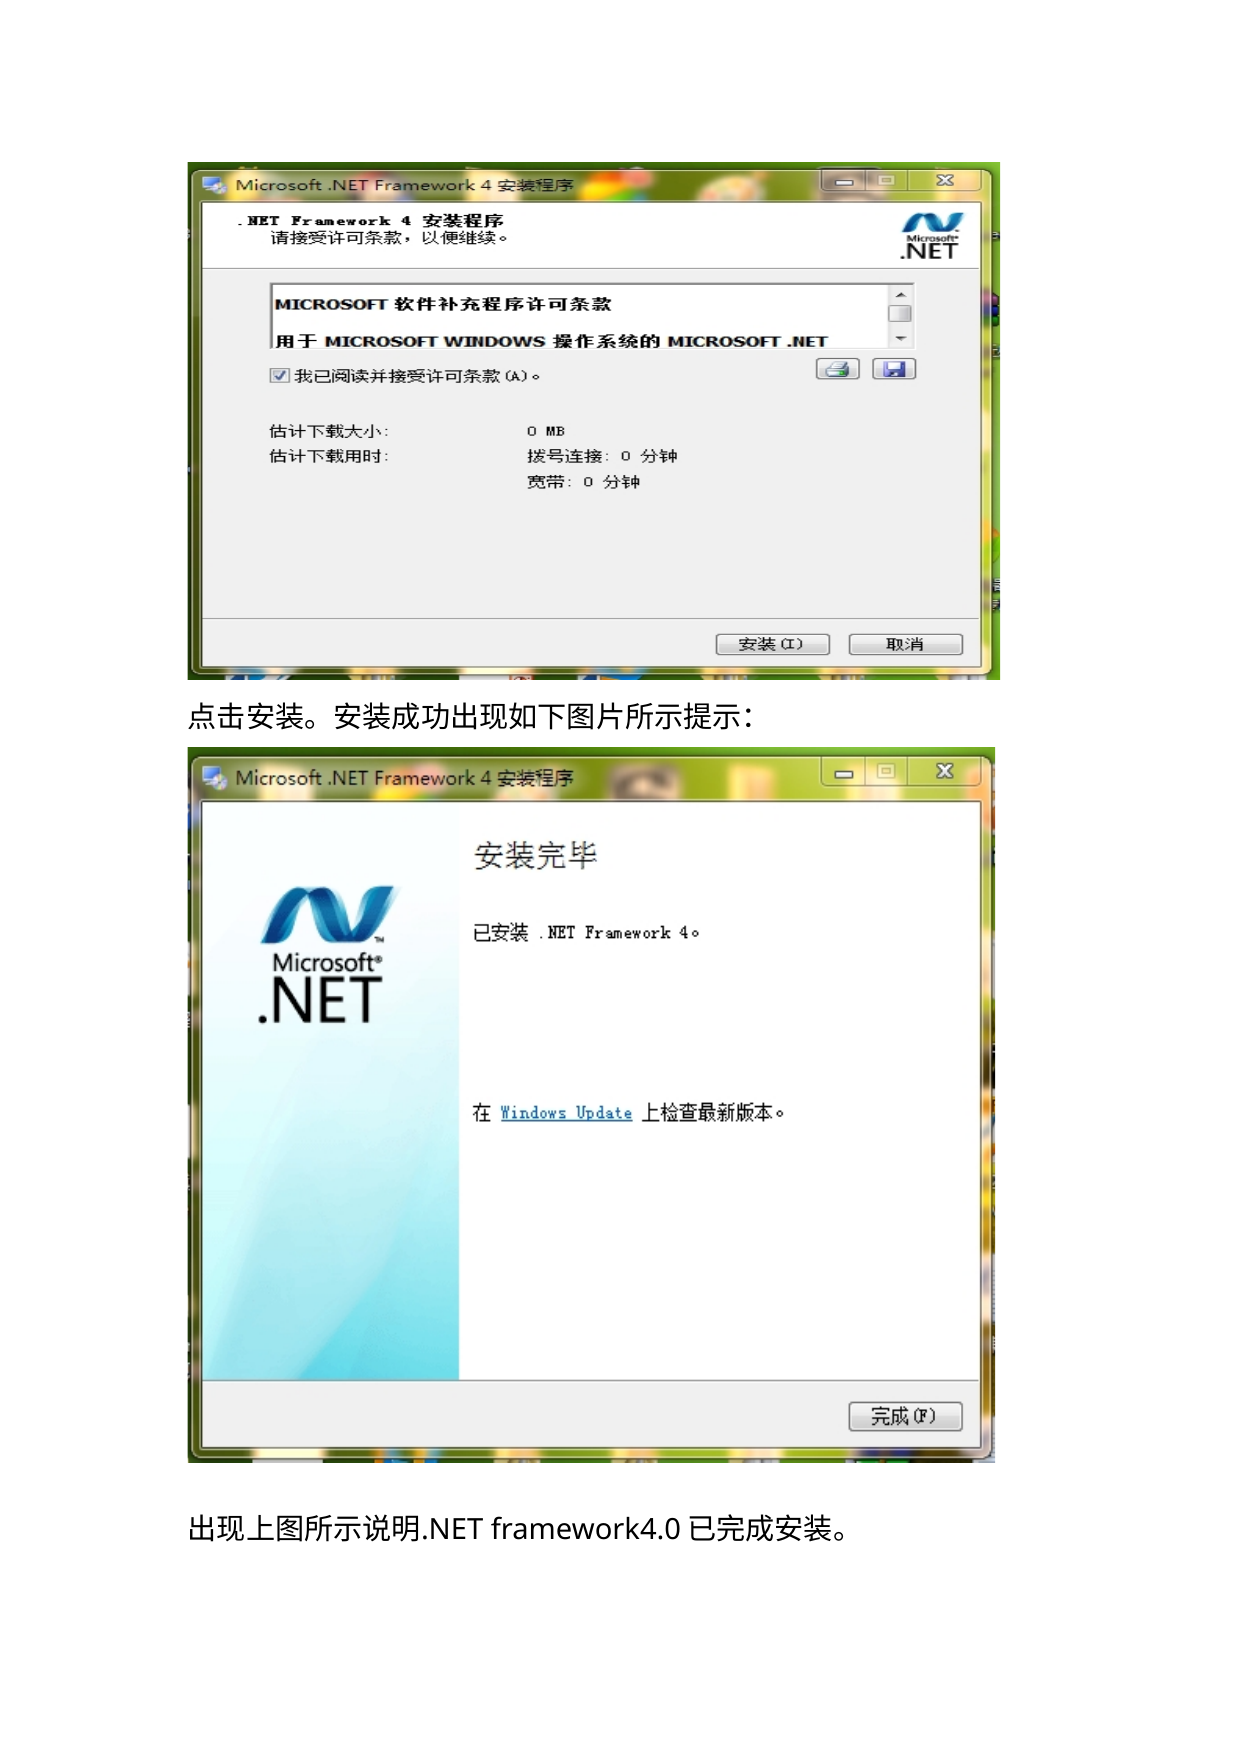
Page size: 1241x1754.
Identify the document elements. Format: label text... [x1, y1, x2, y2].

picture [187, 747, 996, 1463]
text 点击安装。安装成功出现如下图片所示提示： [187, 682, 1053, 747]
picture [187, 162, 1001, 680]
text 出现上图所示说明.NET framework4.0已完成安装。 [187, 1494, 1053, 1559]
